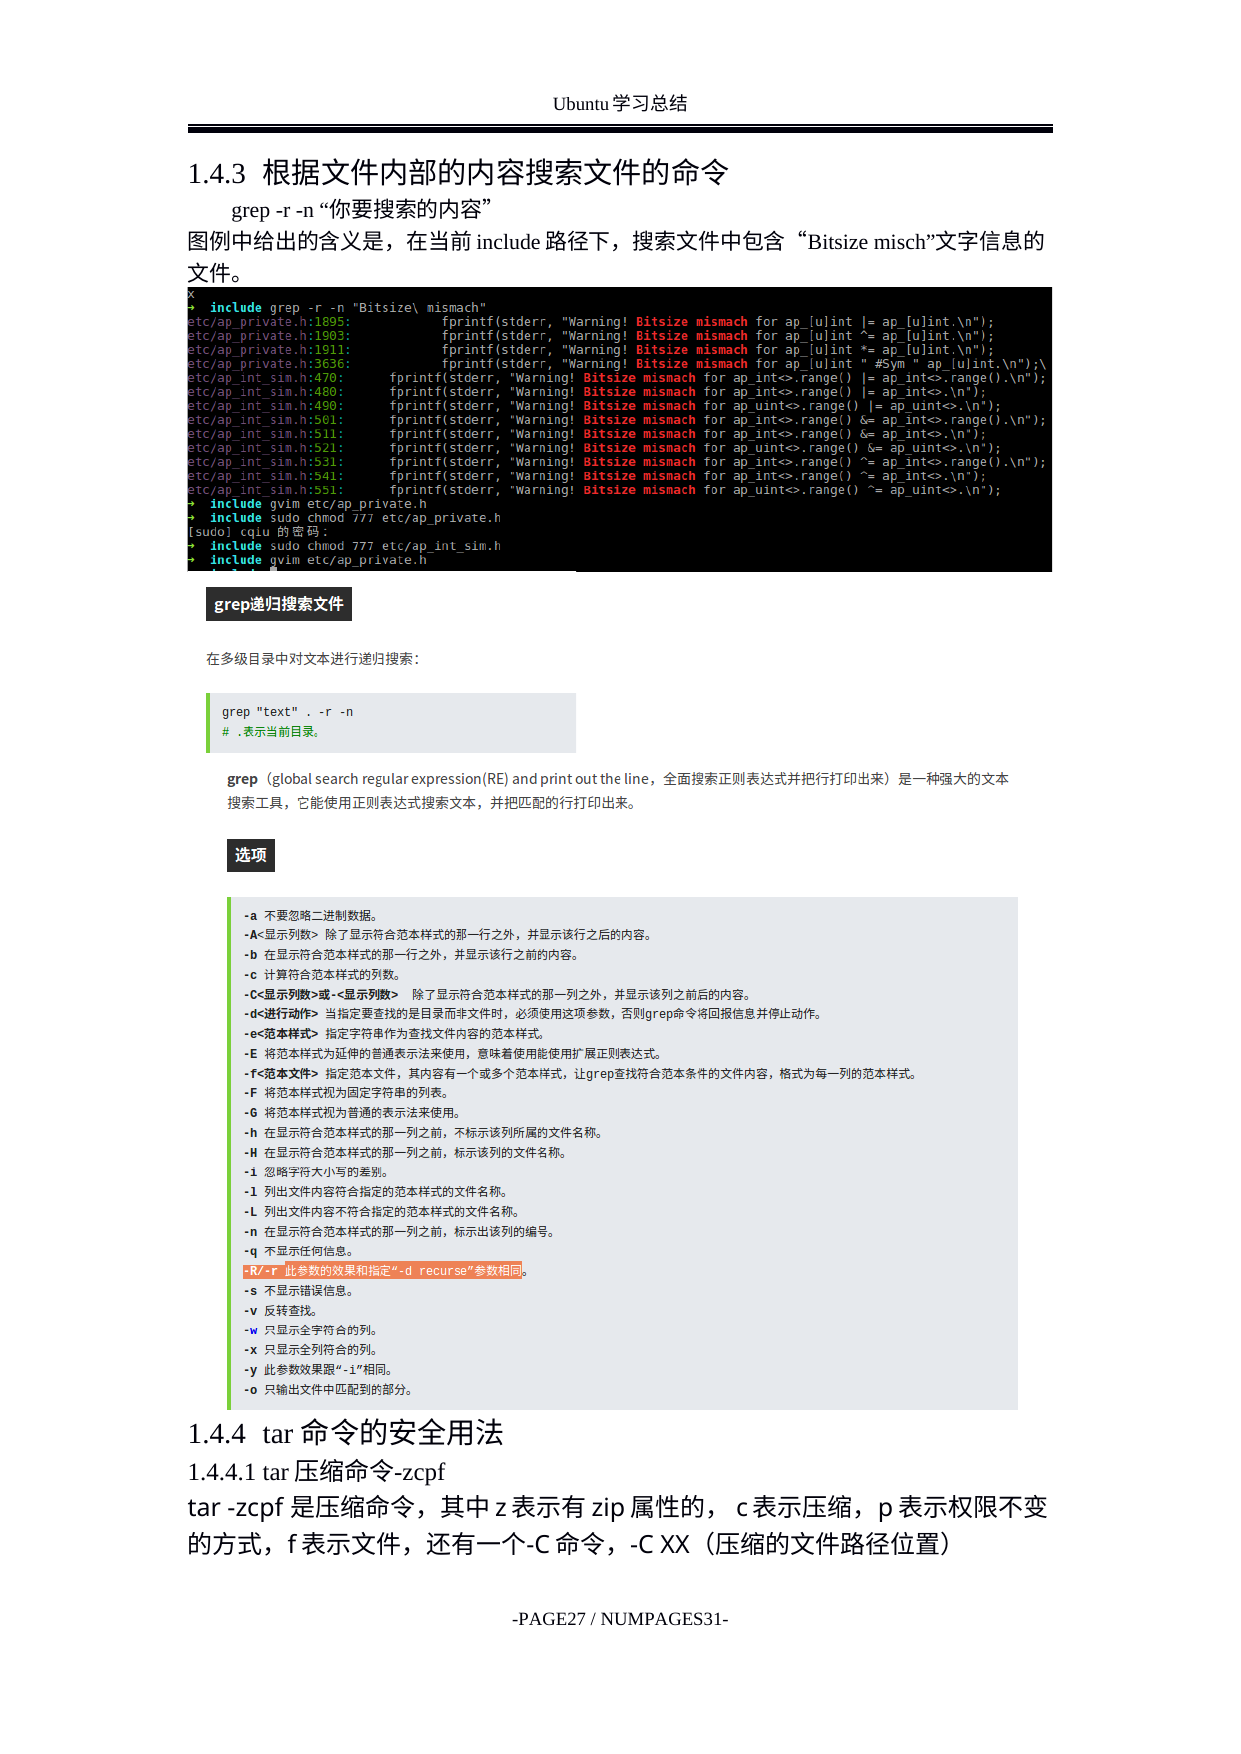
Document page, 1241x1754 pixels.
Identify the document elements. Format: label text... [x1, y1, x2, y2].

subtitle 根据文件内部的内容搜索文件的命令 [187, 150, 1053, 192]
picture [187, 287, 1053, 1410]
text tar -zcpf 是压缩命令，其中z表示有zip属性的， c表示压缩，p表示权限不变的方式，f表示文件，还有一个-C命令，-C XX（压缩的文件路径位置） [187, 1488, 1053, 1560]
subtitle tar压缩命令-zcpf [187, 1452, 1053, 1488]
subtitle tar 命令的安全用法 [187, 1409, 1053, 1452]
text 图例中给出的含义是，在当前include路径下，搜索文件中包含“Bitsize misch”文字信息的文件。 [187, 224, 1053, 287]
text grep -r -n “你要搜索的内容” [187, 192, 1053, 224]
